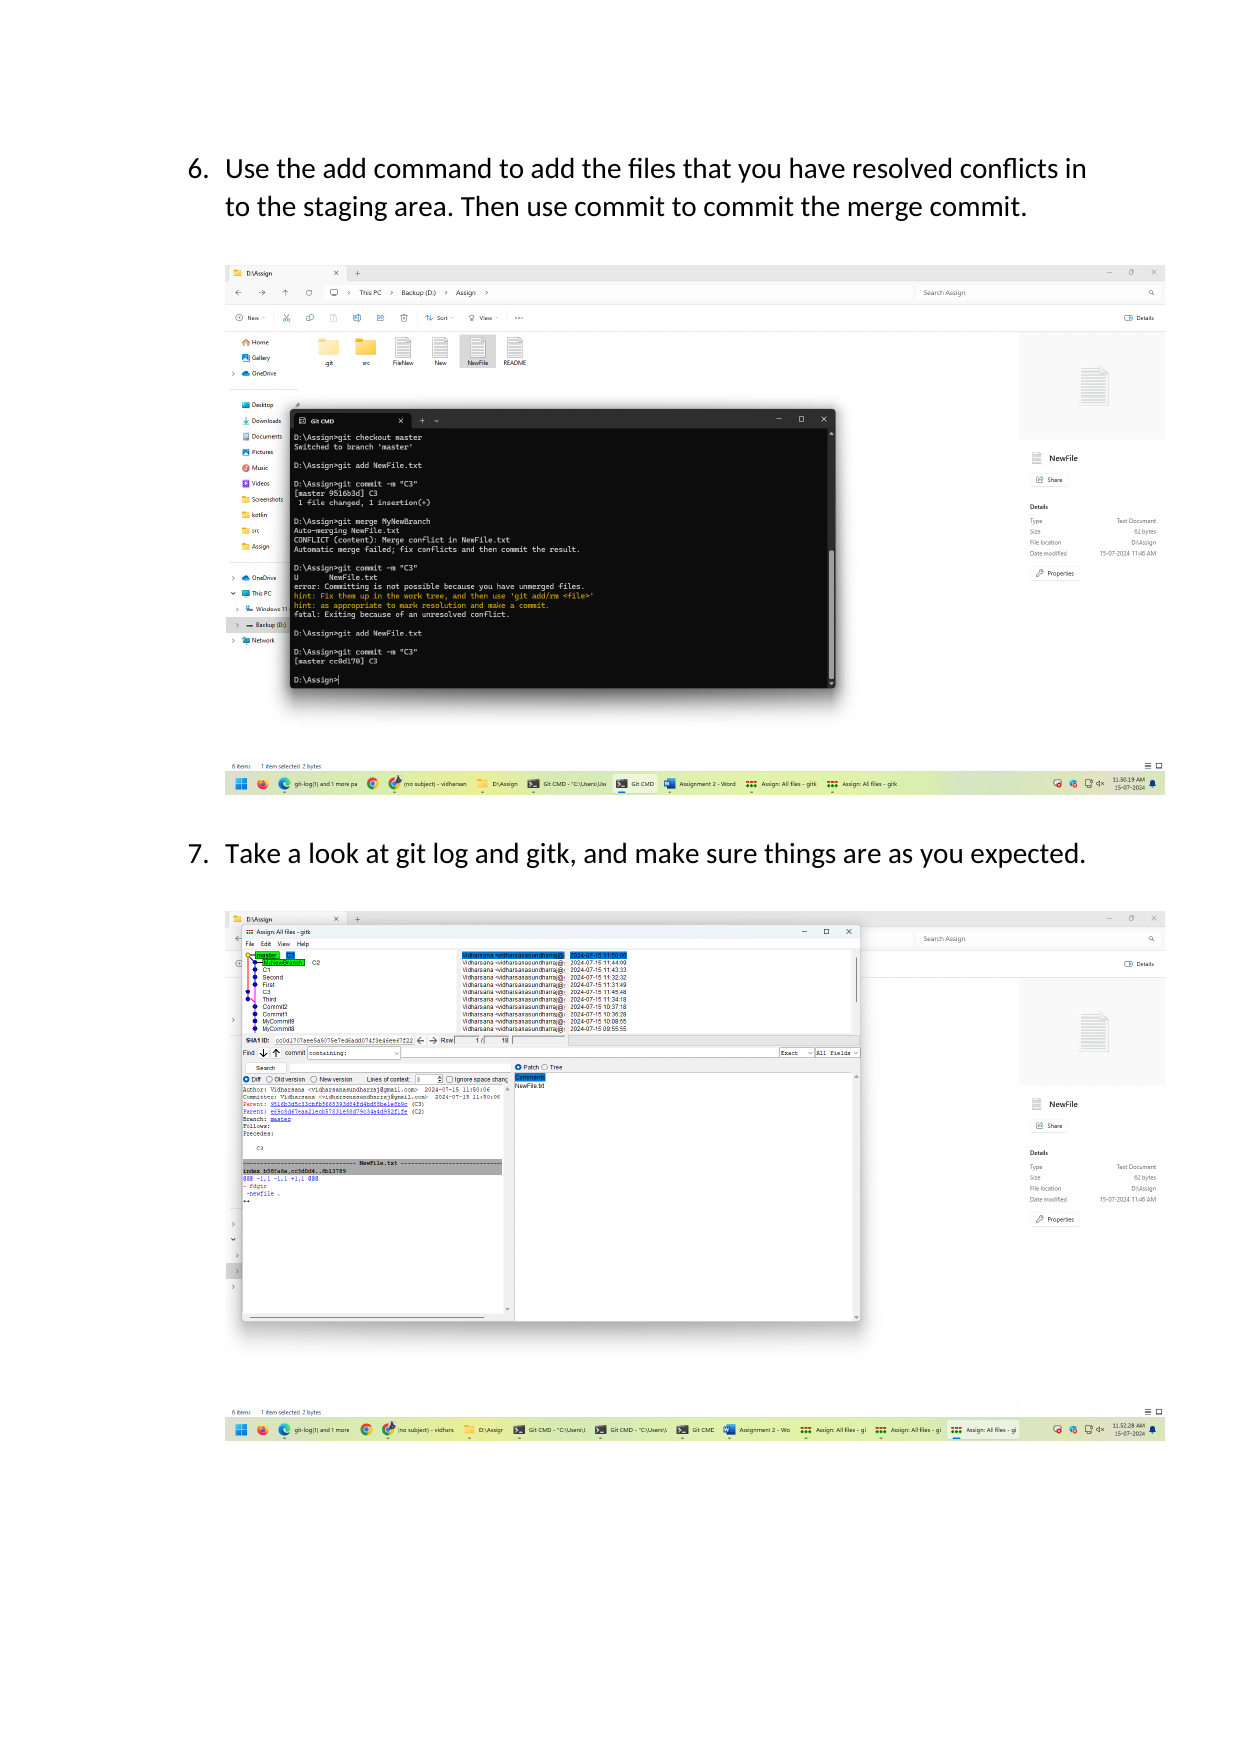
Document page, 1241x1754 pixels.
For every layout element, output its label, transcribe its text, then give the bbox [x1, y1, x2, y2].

list Use the add command to add the files that you have resolved conflicts in to the staging area. Then use commit to commit the merge commit. [187, 150, 1090, 224]
picture [225, 911, 1166, 1441]
picture [225, 265, 1166, 795]
list Take a look at git log and gitk, and make sure things are as you expected. [187, 835, 1090, 870]
